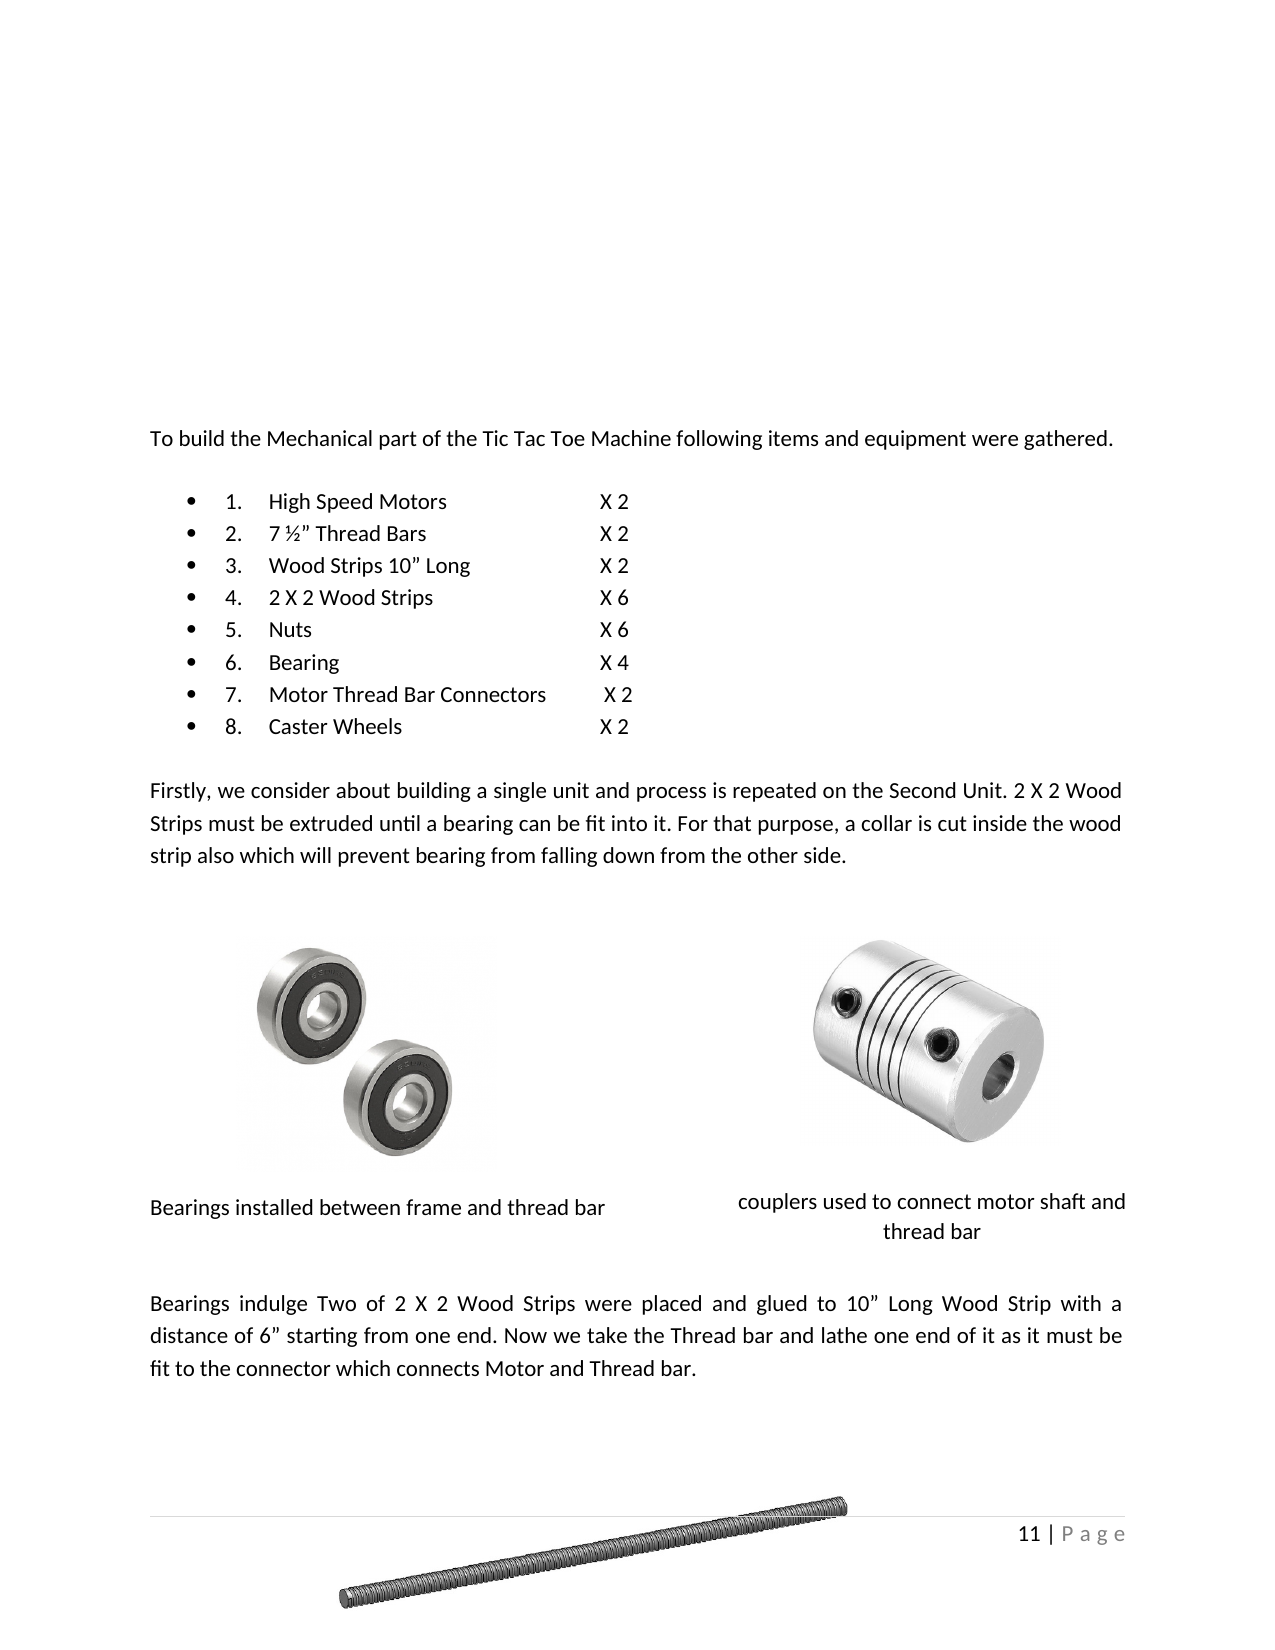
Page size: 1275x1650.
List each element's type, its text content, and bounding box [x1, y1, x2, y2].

list 4. 2 X 2 Wood Strips X 6 [187, 583, 1125, 611]
list 2. 7 ½” Thread Bars X 2 [187, 519, 1125, 547]
list 8. Caster Wheels X 2 [187, 712, 1125, 740]
list 7. Motor Thread Bar Connectors X 2 [187, 680, 1125, 708]
text Bearings indulge Two of 2 X 2 Wood Strips were placed and glued to 10” Long Wood Strip with a distance of 6” starting from one end. Now we take the Thread bar and lathe one end of it as it must be fit to the connector which connects Motor and Thread bar. [150, 1289, 1125, 1382]
text Bearings installed between frame and thread bar [150, 1193, 703, 1221]
list 3. Wood Strips 10” Long X 2 [187, 551, 1125, 579]
list 6. Bearing X 4 [187, 648, 1125, 676]
list 5. Nuts X 6 [187, 616, 1125, 643]
text To build the Mechanical part of the Tic Tac Toe Machine following items and equipment were gathered. [150, 424, 1125, 452]
picture [800, 936, 1061, 1146]
text Firstly, we consider about building a single unit and process is repeated on the Second Unit. 2 X 2 Wood Strips must be extruded until a bearing can be fit into it. For that purpose, a collar is cut inside the wood strip also which will prevent bearing from falling down from the other side. [150, 776, 1125, 869]
picture [303, 1517, 873, 1650]
picture [303, 1418, 873, 1516]
list 1. High Speed Motors X 2 [187, 487, 1125, 515]
picture [236, 936, 497, 1172]
